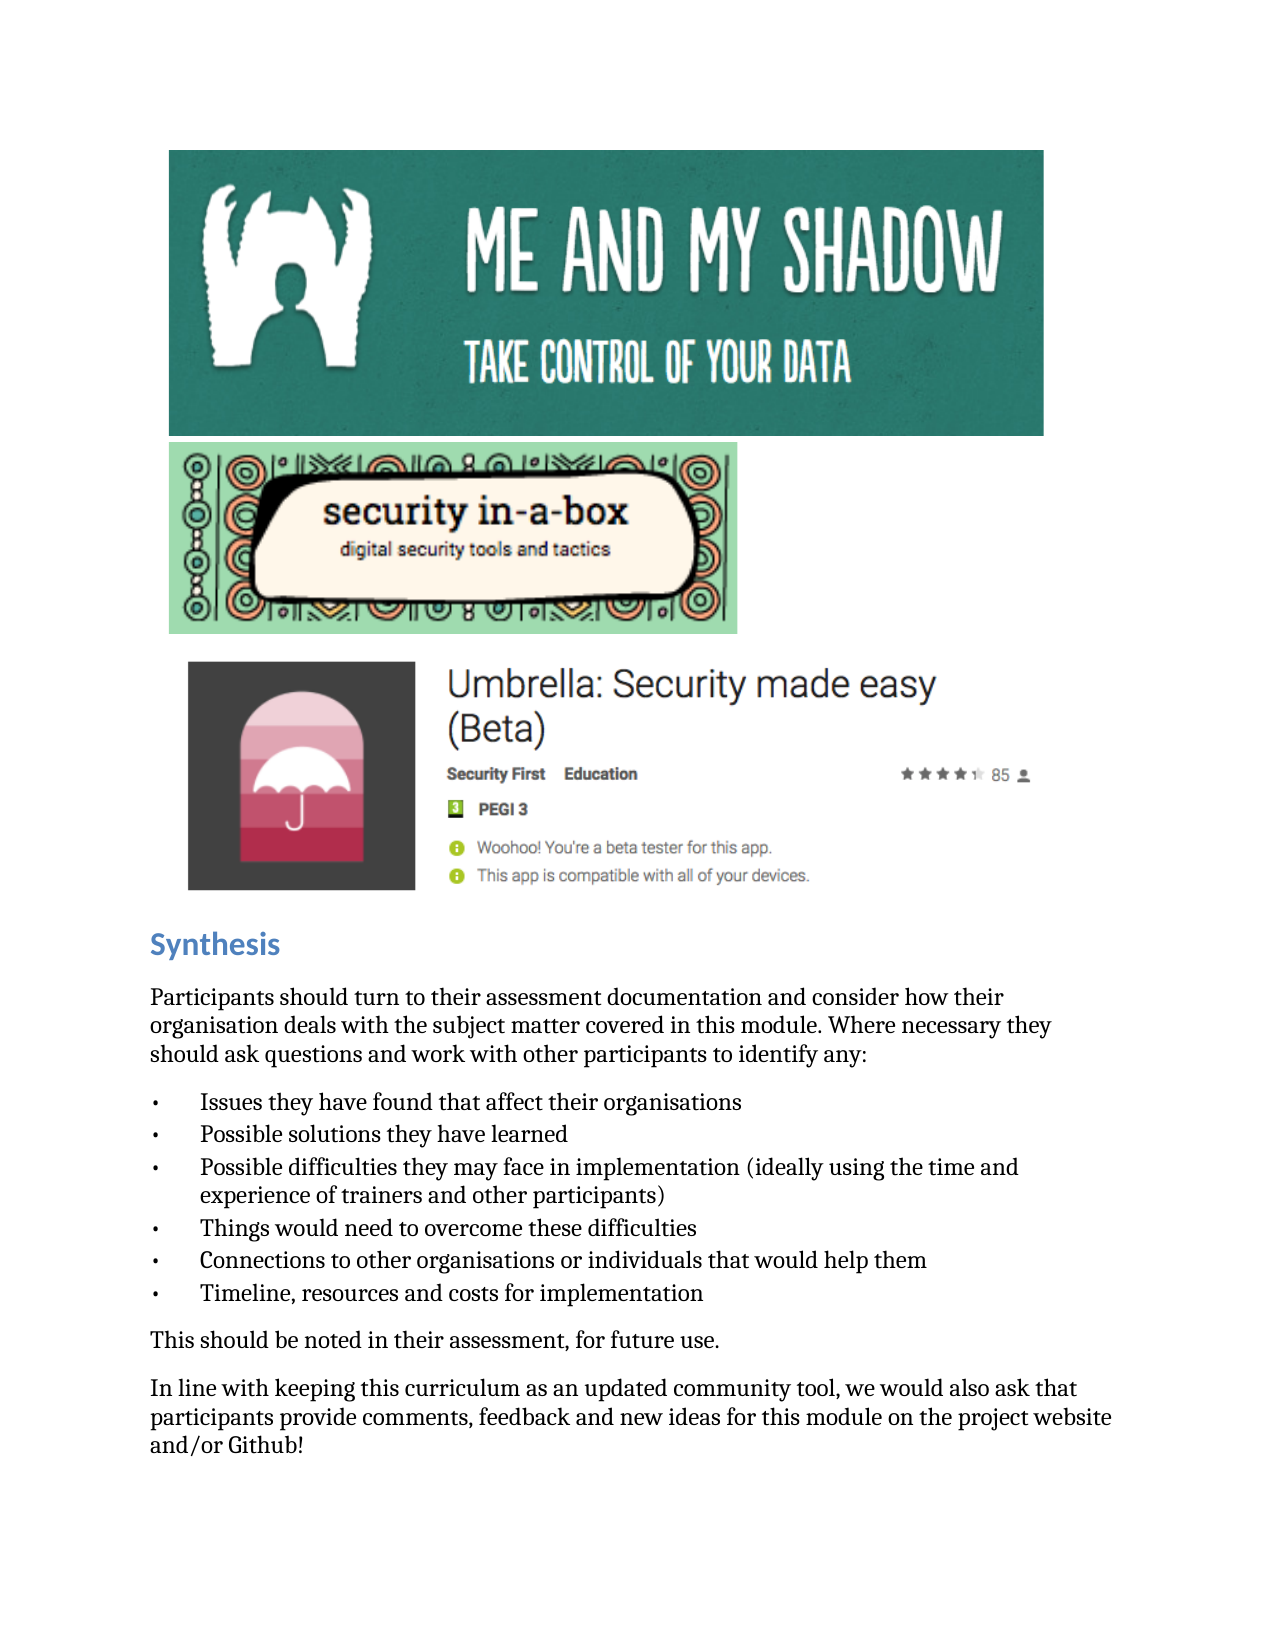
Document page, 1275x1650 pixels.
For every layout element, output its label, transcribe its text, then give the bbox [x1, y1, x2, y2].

list Things would need to overcome these difficulties [150, 1214, 1125, 1242]
text In line with keeping this curriculum as an updated community tool, we would also ask that participants provide comments, feedback and new ideas for this module on the project website and/or Github! [150, 1374, 1125, 1460]
list Possible solutions they have learned [150, 1120, 1125, 1149]
list Timeline, resources and costs for implementation [150, 1279, 1125, 1307]
picture [168, 640, 1044, 903]
text This should be noted in their assessment, for future use. [150, 1326, 1125, 1355]
list Issues they have found that affect their organisations [150, 1087, 1125, 1116]
list Connections to other organisations or individuals that would help them [150, 1246, 1125, 1275]
text Participants should turn to their assessment documentation and consider how their organisation deals with the subject matter covered in this module. Where necessary they should ask questions and work with other participants to identify any: [150, 982, 1125, 1069]
subtitle Synthesis [150, 923, 1125, 964]
picture [168, 442, 738, 634]
picture [168, 150, 1044, 436]
list Possible difficulties they may face in implementation (ideally using the time and experience of trainers and other participants) [150, 1152, 1125, 1210]
